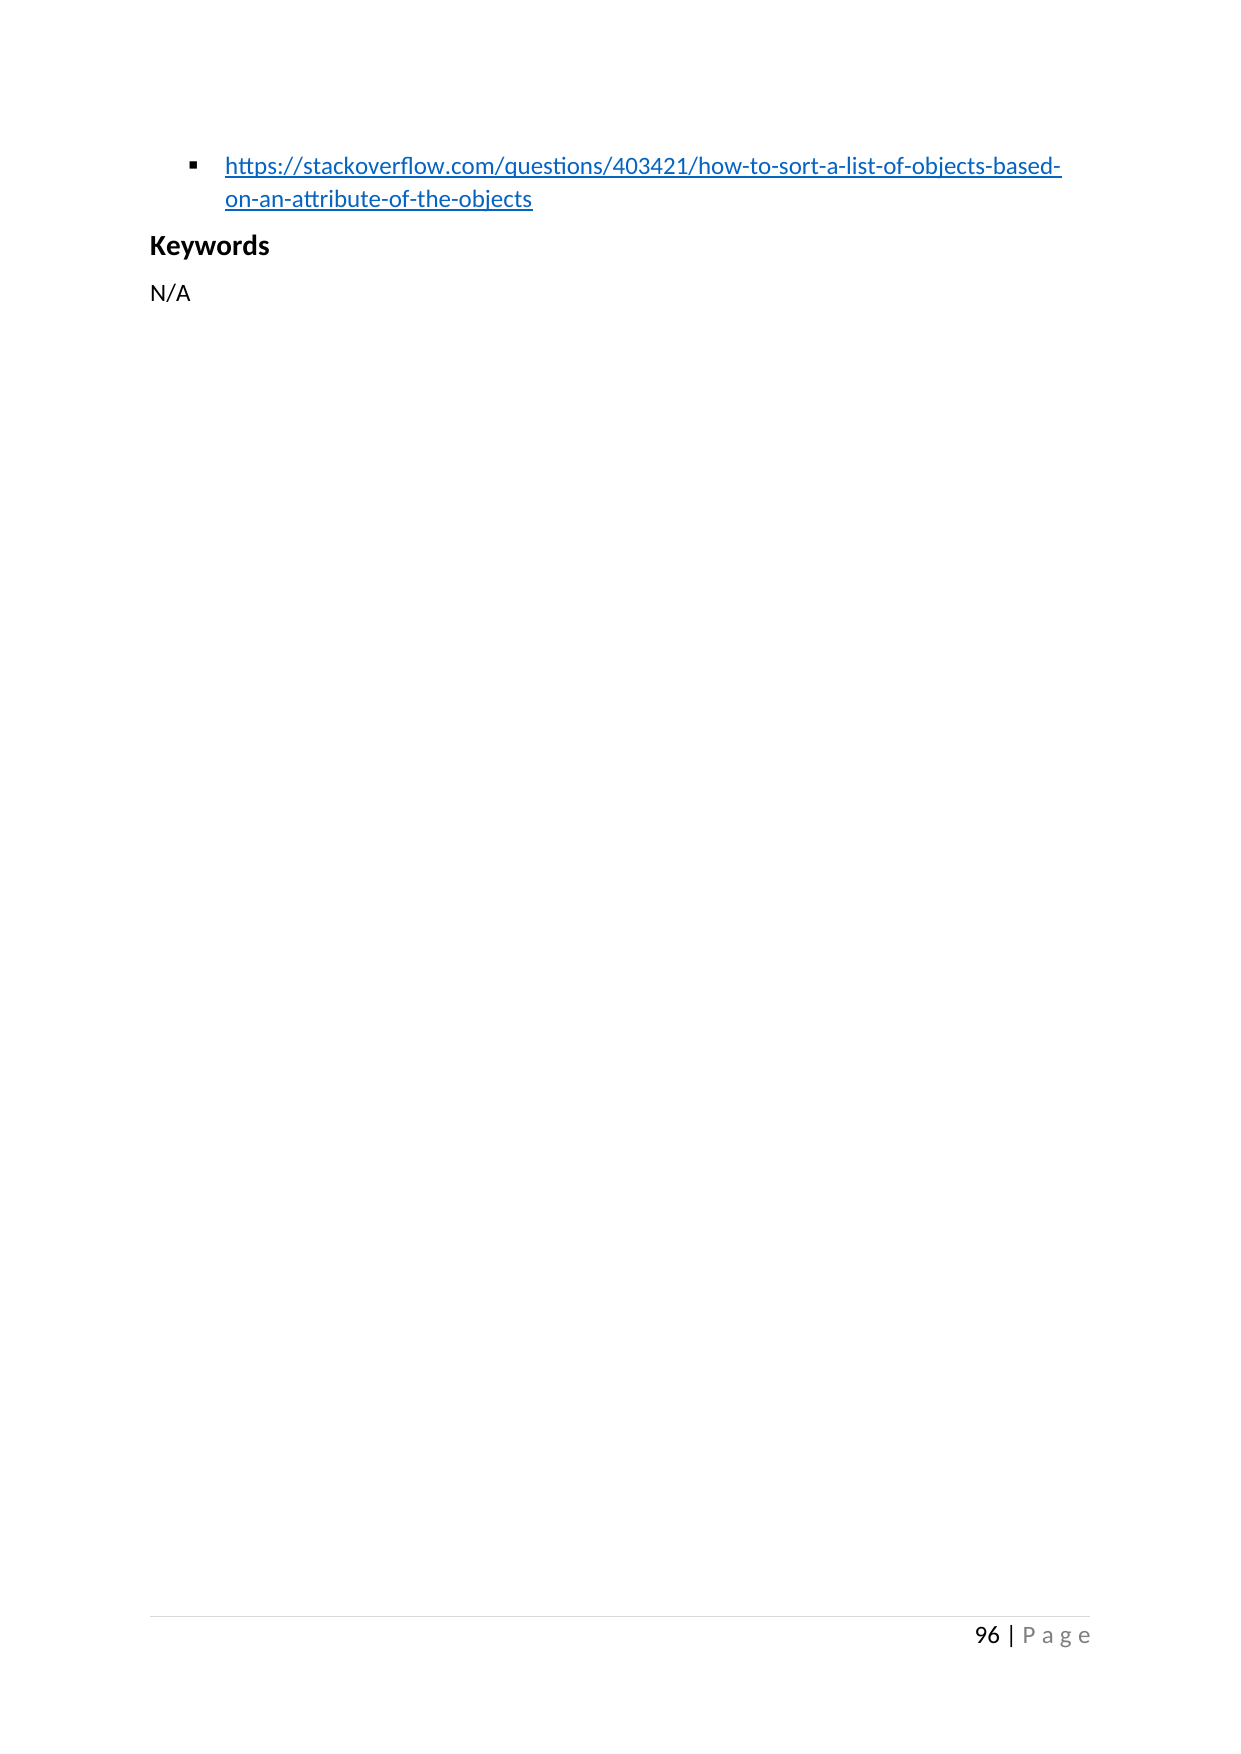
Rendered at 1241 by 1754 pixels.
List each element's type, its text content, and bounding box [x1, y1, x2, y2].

text N/A [150, 278, 1090, 307]
text Keywords [150, 232, 1090, 262]
list https://stackoverflow.com/questions/403421/how-to-sort-a-list-of-objects-based-on-an-attribute-of-the-objects [187, 150, 1090, 213]
